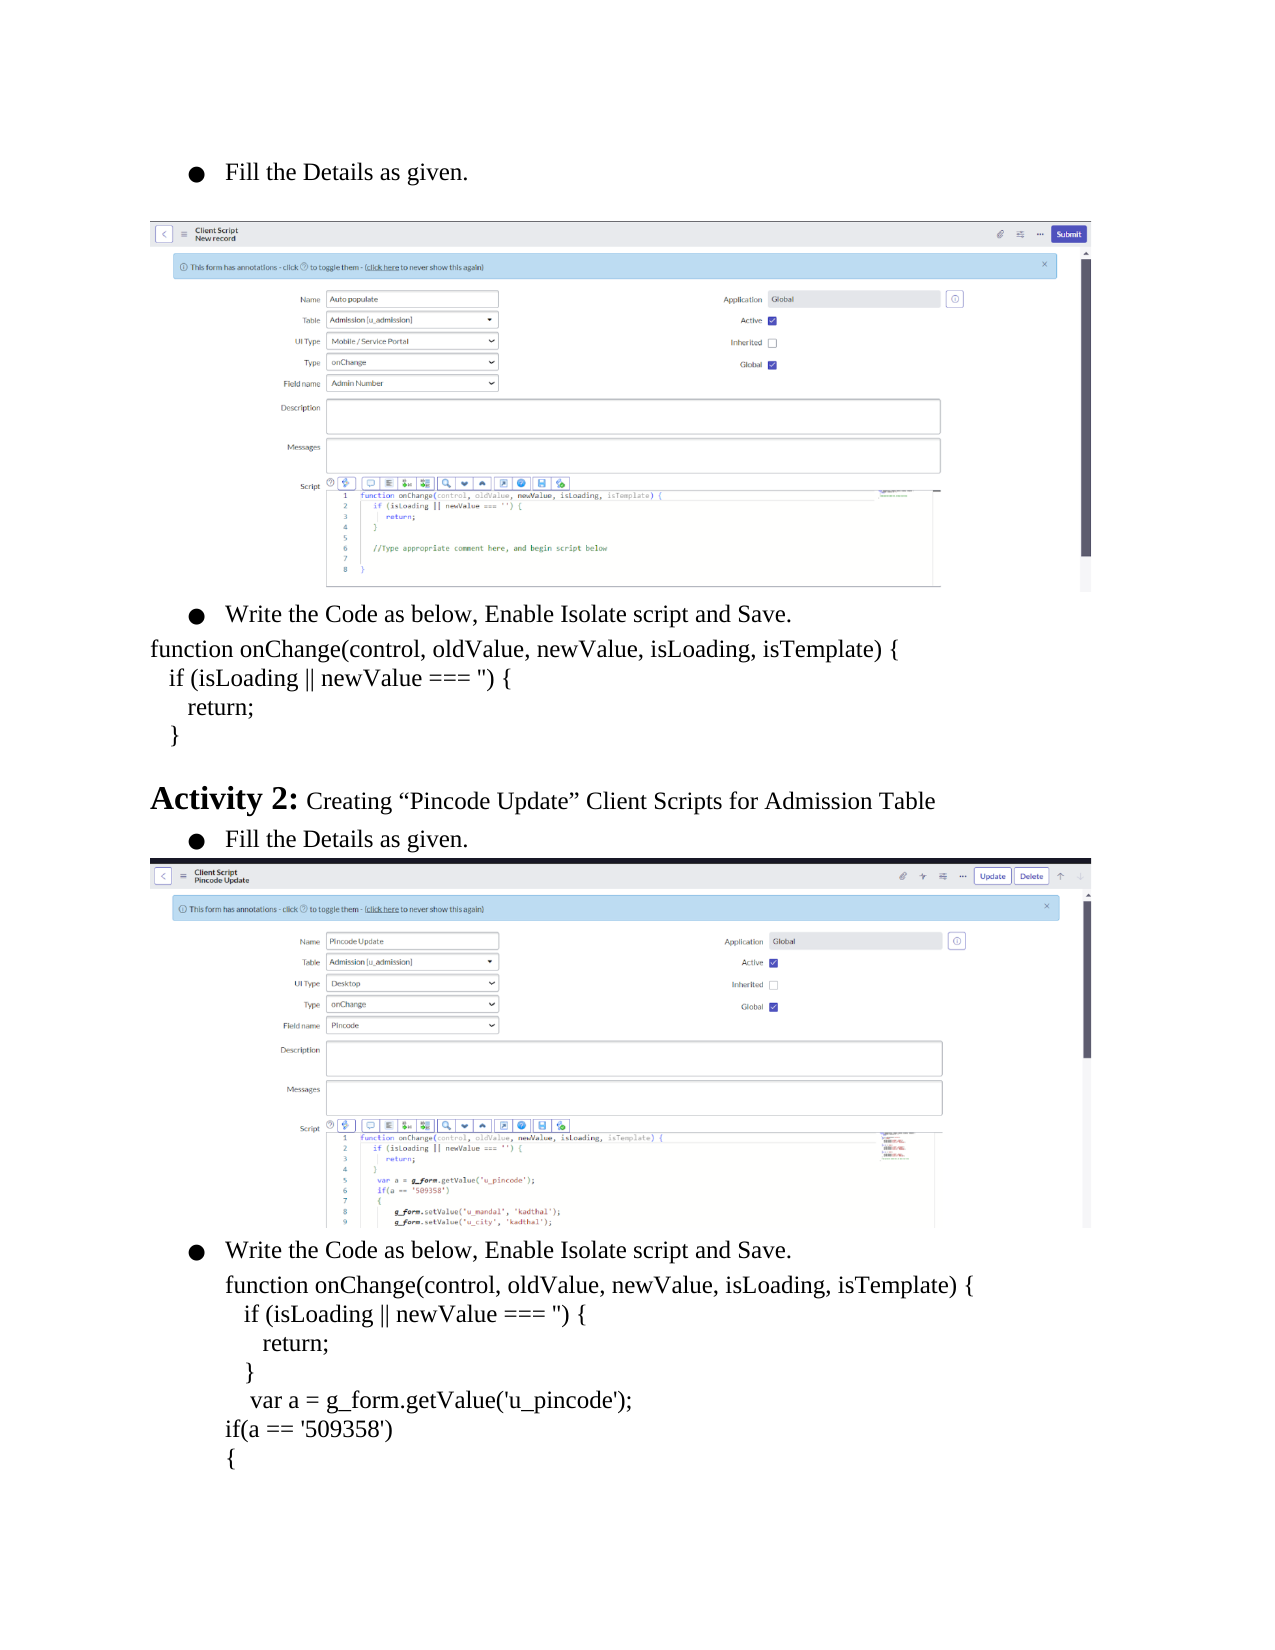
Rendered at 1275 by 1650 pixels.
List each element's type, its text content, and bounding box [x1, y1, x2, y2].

text } [225, 1357, 1028, 1386]
text function onChange(control, oldValue, newValue, isLoading, isTemplate) { [225, 1271, 1028, 1299]
list Write the Code as below, Enable Isolate script and Save. [187, 592, 1028, 634]
text function onChange(control, oldValue, newValue, isLoading, isTemplate) { [150, 634, 1028, 663]
text if (isLoading || newValue === '') { [150, 663, 1028, 692]
picture [150, 221, 1092, 592]
picture [150, 858, 1092, 1228]
text if (isLoading || newValue === '') { [225, 1299, 1028, 1328]
text return; [150, 692, 1028, 720]
text return; [225, 1328, 1028, 1357]
text } [150, 720, 1028, 749]
text if(a == '509358') [225, 1414, 1028, 1443]
list Fill the Details as given. [187, 816, 1028, 858]
text { [225, 1443, 1028, 1472]
text var a = g_form.getValue('u_pincode'); [225, 1386, 1028, 1414]
list Fill the Details as given. [187, 150, 1028, 193]
list Write the Code as below, Enable Isolate script and Save. [187, 1228, 1028, 1271]
text Activity 2: Creating “Pincode Update” Client Scripts for Admission Table [150, 778, 1028, 816]
